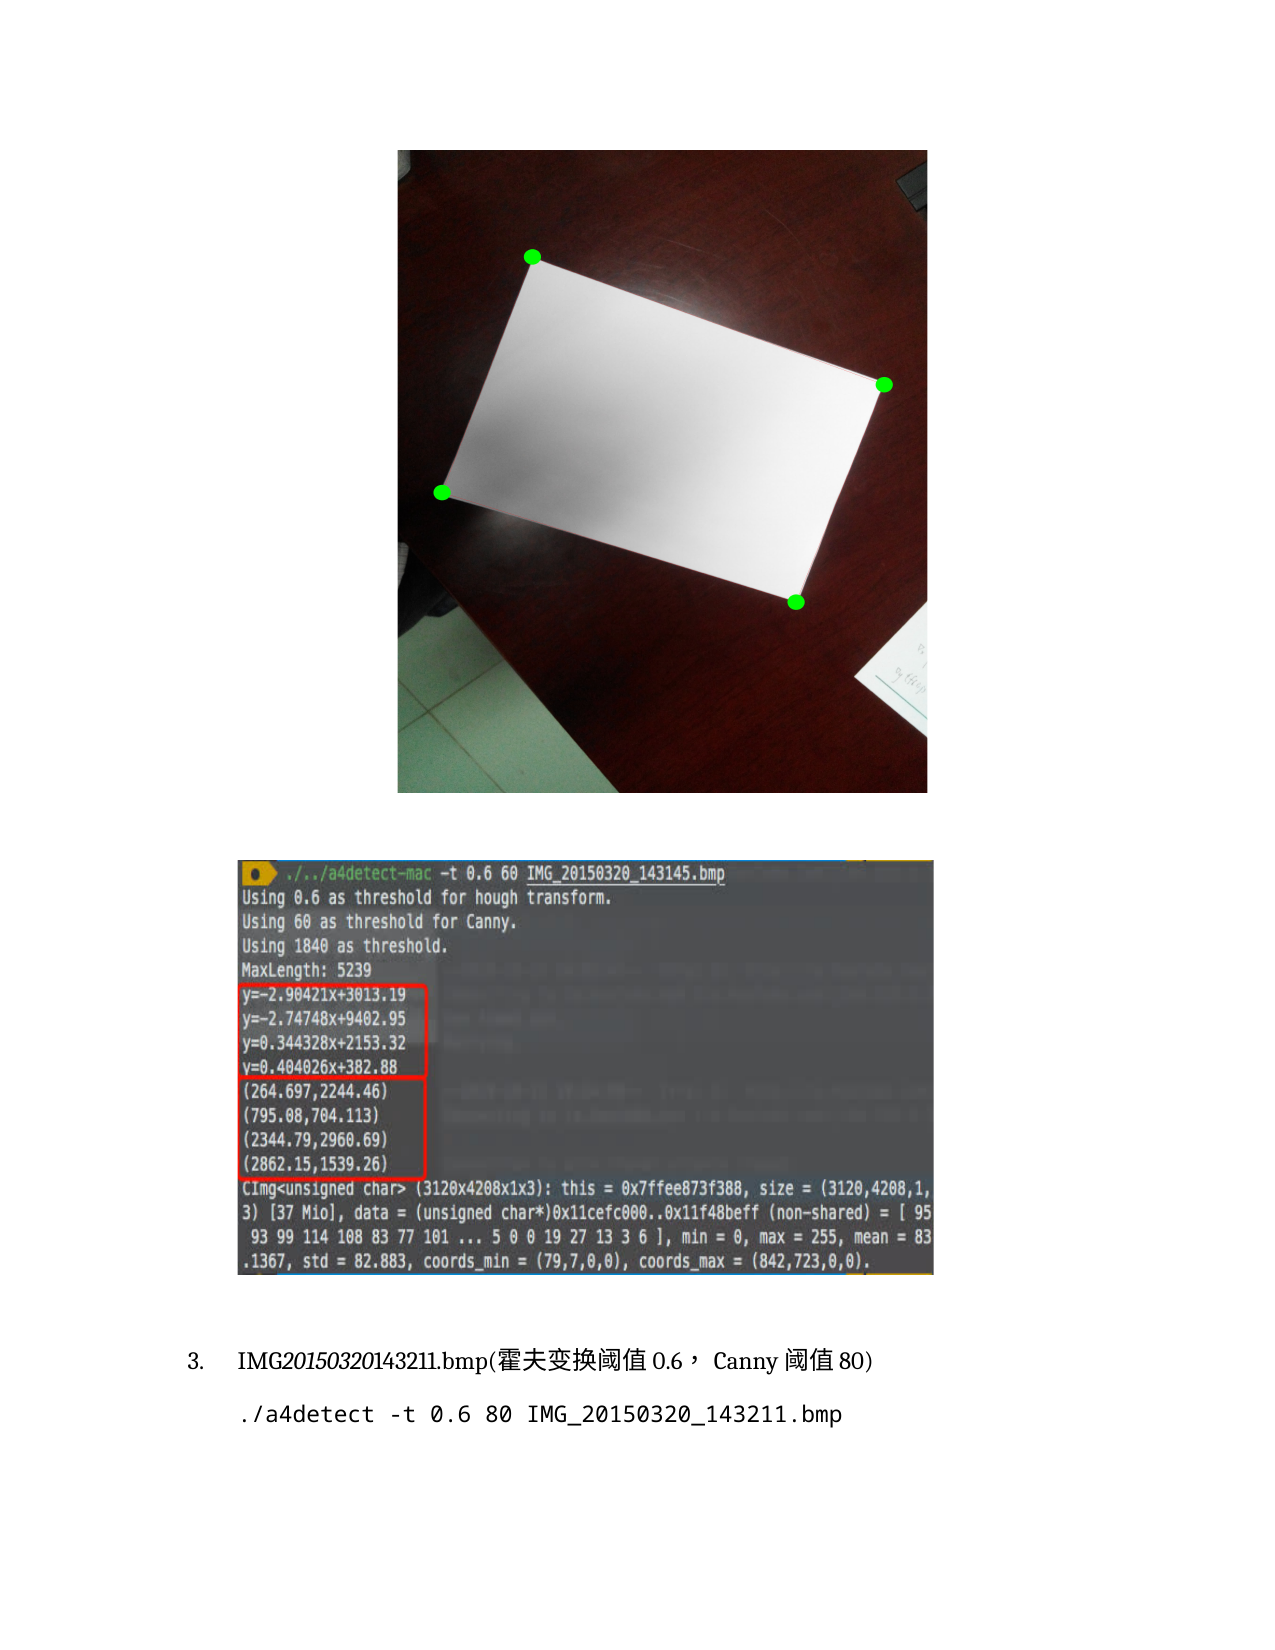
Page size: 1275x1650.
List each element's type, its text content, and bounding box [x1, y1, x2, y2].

picture [397, 150, 928, 793]
list IMG20150320143211.bmp(霍夫变换阈值0.6， Canny 阈值80) [187, 1343, 1087, 1377]
picture [237, 860, 934, 1275]
list ./a4detect -t 0.6 80 IMG_20150320_143211.bmp [187, 1398, 1087, 1429]
